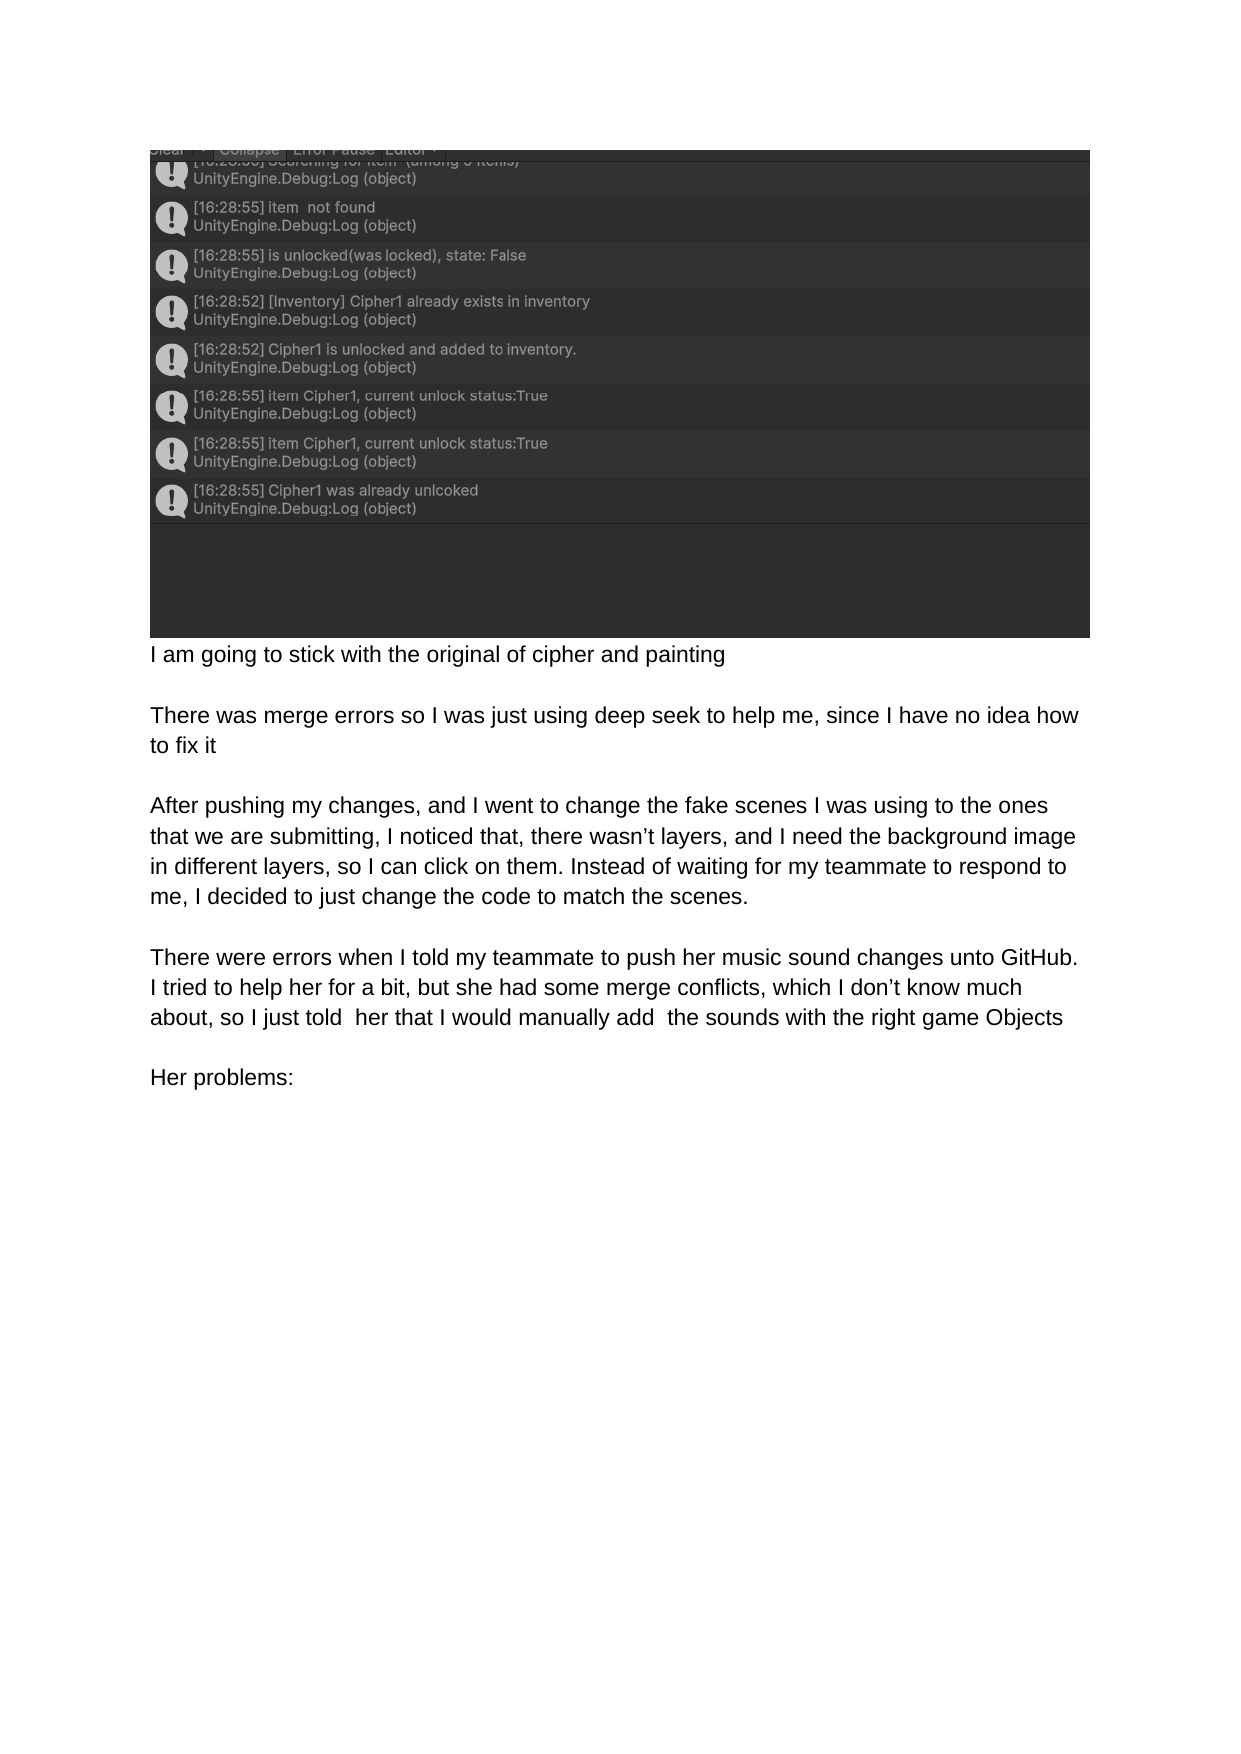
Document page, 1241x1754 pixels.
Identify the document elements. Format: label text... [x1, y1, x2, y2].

picture [150, 150, 1090, 638]
text There were errors when I told my teammate to push her music sound changes unto GitHub. I tried to help her for a bit, but she had some merge conflicts, which I don’t know much about, so I just told her that I would manually add the sounds with the right game Objects [150, 943, 1090, 1030]
text There was merge errors so I was just using deep seek to help me, since I have no idea how to fix it [150, 702, 1090, 758]
text Her problems: [150, 1064, 1090, 1091]
text I am going to stick with the original of cipher and painting [150, 641, 1090, 668]
text After pushing my changes, and I went to change the fake scenes I was using to the ones that we are submitting, I noticed that, there wasn’t layers, and I need the background image in different layers, so I can click on them. Instead of waiting for my teammate to respond to me, I decided to just change the code to match the scenes. [150, 792, 1090, 909]
